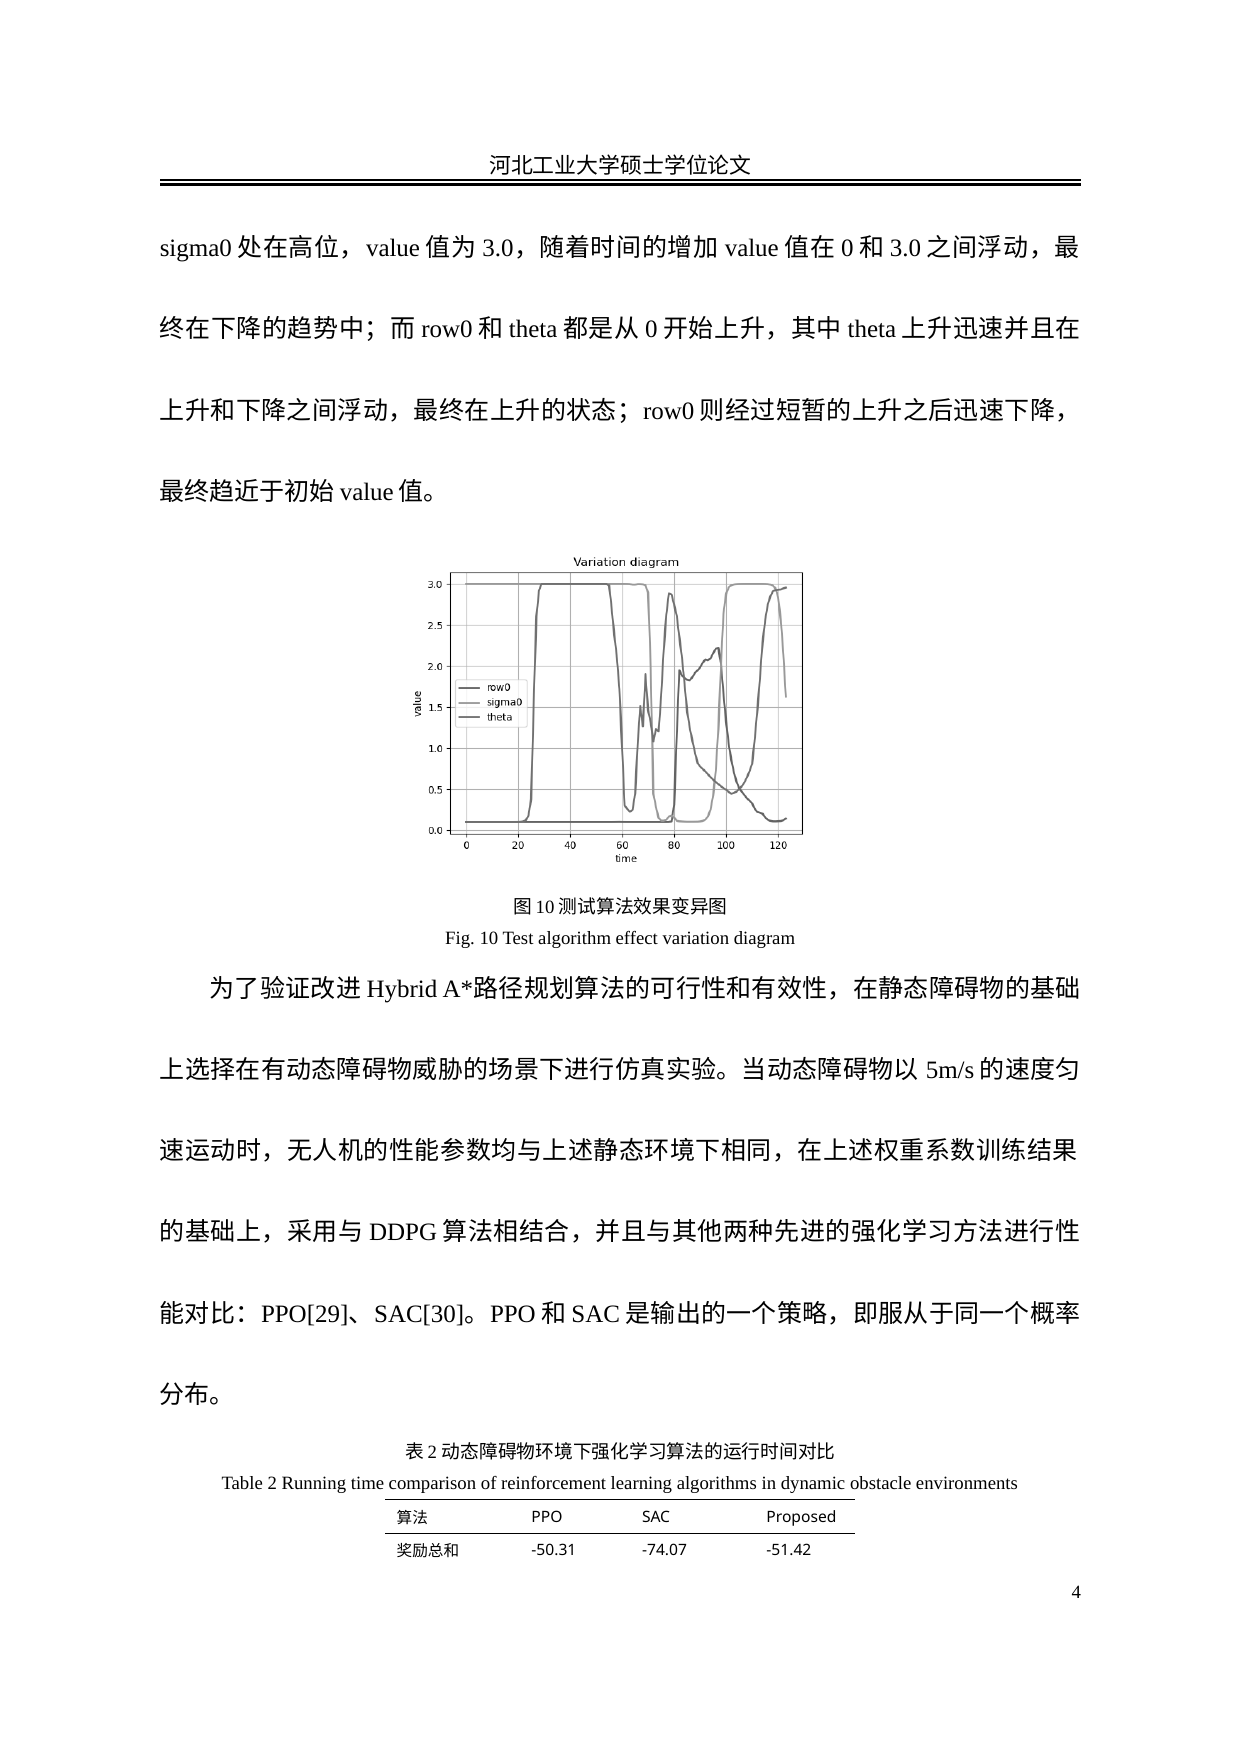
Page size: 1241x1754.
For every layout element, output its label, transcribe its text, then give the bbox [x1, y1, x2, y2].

table_cell -74.07 [631, 1534, 755, 1566]
table_cell -51.42 [755, 1534, 855, 1566]
table_cell 奖励总和 [385, 1534, 520, 1566]
text 图10 测试算法效果变异图 [159, 889, 1081, 921]
text 表2 动态障碍物环境下强化学习算法的运行时间对比 [159, 1434, 1081, 1466]
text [159, 213, 1081, 522]
table_cell -50.31 [520, 1534, 631, 1566]
text 为了验证改进Hybrid A*路径规划算法的可行性和有效性，在静态障碍物的基础上选择在有动态障碍物威胁的场景下进行仿真实验。当动态障碍物以5m/s的速度匀速运动时，无人机的性能参数均与上述静态环境下相同，在上述权重系数训练结果的基础上，采用与DDPG算法相结合，并且与其他两种先进的强化学习方法进行性能对比：PPO[29]、SAC[30]。PPO和SAC是输出的一个策略，即服从于同一个概率分布。 [159, 954, 1081, 1425]
table_header SAC [631, 1500, 755, 1532]
text Fig. 10 Test algorithm effect variation diagram [159, 921, 1081, 954]
text Table 2 Running time comparison of reinforcement learning algorithms in dynamic obstacle environments [159, 1466, 1081, 1499]
table_header 算法 [385, 1500, 520, 1532]
table_header Proposed [755, 1500, 855, 1532]
table_header PPO [520, 1500, 631, 1532]
